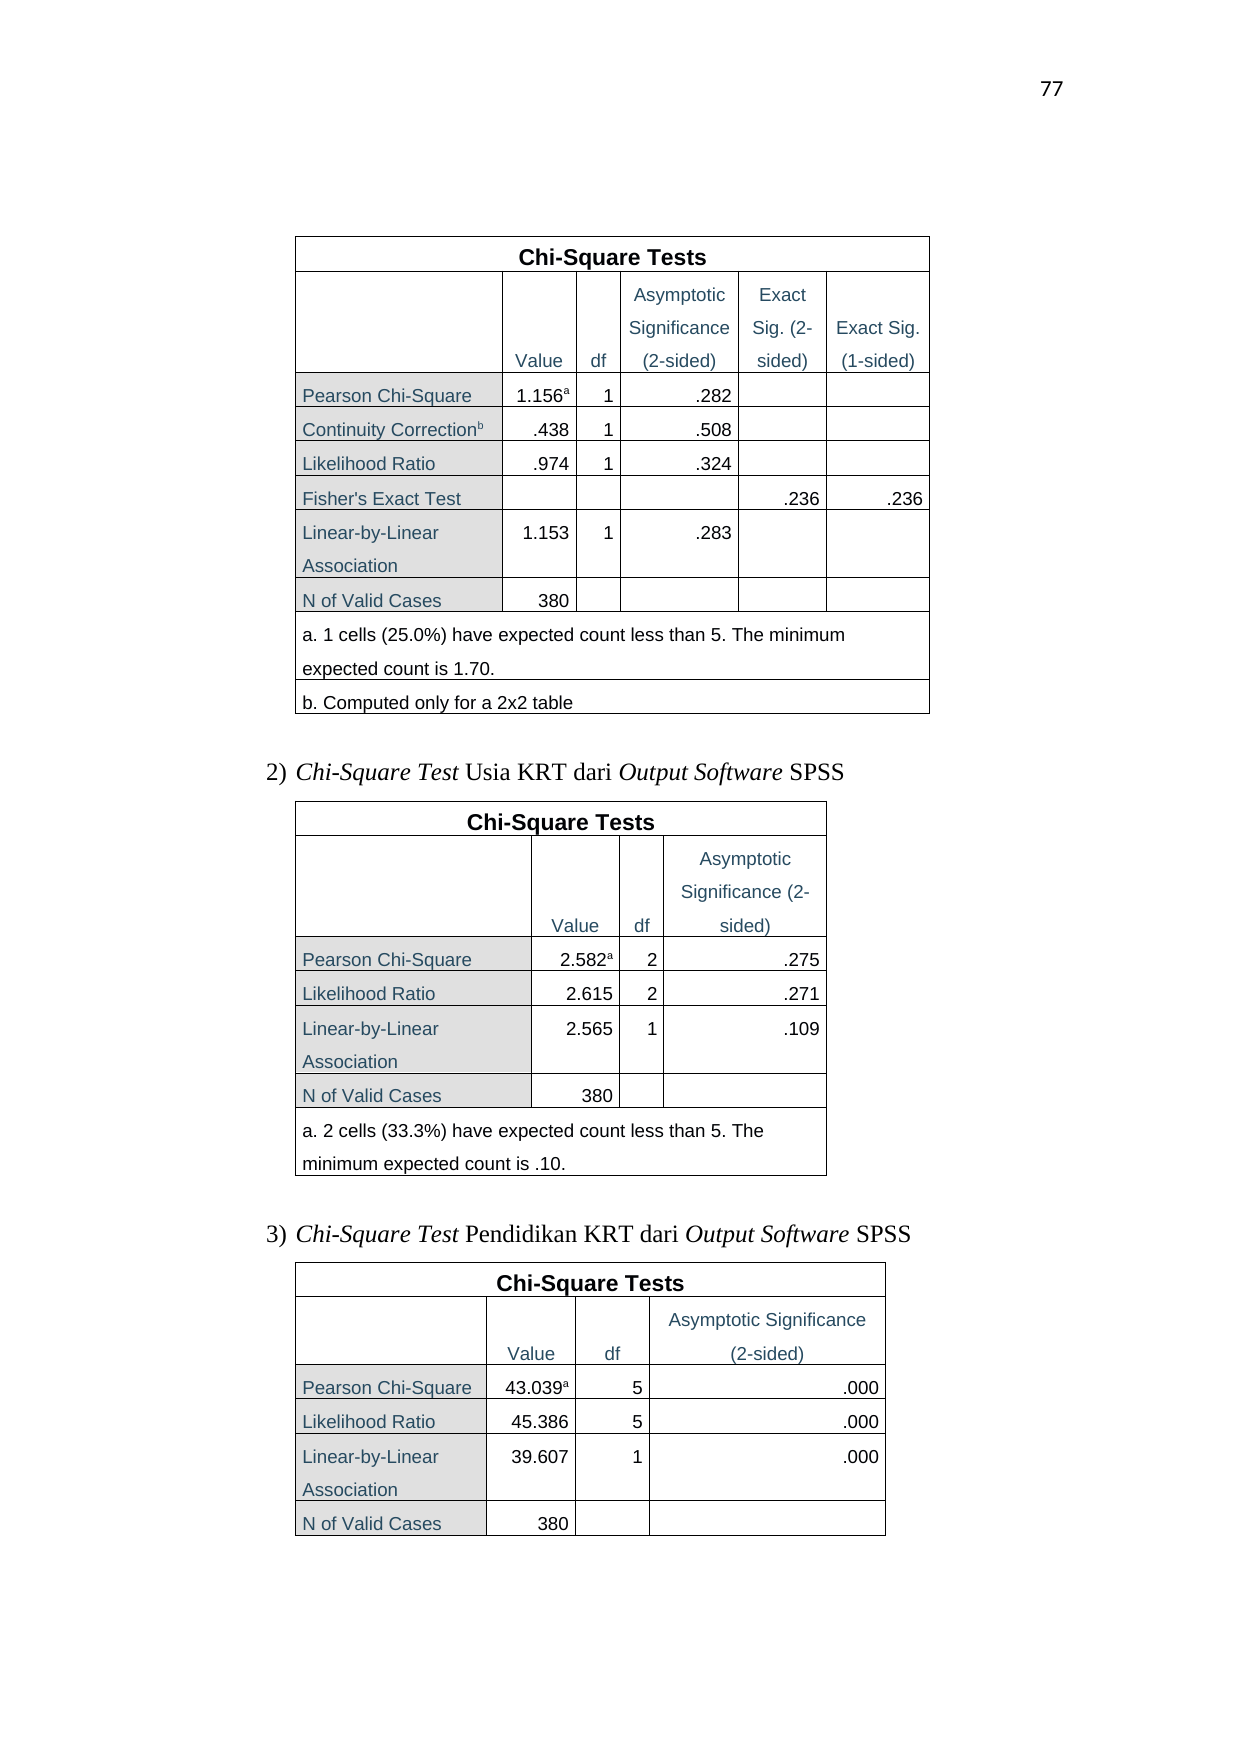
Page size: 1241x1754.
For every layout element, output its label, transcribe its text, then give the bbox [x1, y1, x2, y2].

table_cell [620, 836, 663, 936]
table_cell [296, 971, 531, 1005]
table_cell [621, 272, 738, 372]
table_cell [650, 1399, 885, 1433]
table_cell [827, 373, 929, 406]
list Chi-Square Test Usia KRT dari Output Software SPSS [266, 757, 1063, 786]
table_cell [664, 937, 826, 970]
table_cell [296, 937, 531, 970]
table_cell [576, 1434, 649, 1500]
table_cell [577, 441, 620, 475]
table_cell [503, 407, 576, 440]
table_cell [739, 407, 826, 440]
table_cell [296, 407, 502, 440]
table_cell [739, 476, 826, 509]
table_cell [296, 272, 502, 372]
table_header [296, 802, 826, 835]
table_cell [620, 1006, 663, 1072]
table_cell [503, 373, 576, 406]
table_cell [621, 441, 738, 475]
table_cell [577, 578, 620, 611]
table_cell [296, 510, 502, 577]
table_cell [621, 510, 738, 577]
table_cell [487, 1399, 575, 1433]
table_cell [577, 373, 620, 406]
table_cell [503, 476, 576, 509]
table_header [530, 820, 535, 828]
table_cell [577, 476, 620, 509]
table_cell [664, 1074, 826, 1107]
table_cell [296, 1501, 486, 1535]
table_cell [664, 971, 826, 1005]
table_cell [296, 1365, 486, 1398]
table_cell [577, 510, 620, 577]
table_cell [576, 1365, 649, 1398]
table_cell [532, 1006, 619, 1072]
list Chi-Square Test Pendidikan KRT dari Output Software SPSS [266, 1219, 1063, 1247]
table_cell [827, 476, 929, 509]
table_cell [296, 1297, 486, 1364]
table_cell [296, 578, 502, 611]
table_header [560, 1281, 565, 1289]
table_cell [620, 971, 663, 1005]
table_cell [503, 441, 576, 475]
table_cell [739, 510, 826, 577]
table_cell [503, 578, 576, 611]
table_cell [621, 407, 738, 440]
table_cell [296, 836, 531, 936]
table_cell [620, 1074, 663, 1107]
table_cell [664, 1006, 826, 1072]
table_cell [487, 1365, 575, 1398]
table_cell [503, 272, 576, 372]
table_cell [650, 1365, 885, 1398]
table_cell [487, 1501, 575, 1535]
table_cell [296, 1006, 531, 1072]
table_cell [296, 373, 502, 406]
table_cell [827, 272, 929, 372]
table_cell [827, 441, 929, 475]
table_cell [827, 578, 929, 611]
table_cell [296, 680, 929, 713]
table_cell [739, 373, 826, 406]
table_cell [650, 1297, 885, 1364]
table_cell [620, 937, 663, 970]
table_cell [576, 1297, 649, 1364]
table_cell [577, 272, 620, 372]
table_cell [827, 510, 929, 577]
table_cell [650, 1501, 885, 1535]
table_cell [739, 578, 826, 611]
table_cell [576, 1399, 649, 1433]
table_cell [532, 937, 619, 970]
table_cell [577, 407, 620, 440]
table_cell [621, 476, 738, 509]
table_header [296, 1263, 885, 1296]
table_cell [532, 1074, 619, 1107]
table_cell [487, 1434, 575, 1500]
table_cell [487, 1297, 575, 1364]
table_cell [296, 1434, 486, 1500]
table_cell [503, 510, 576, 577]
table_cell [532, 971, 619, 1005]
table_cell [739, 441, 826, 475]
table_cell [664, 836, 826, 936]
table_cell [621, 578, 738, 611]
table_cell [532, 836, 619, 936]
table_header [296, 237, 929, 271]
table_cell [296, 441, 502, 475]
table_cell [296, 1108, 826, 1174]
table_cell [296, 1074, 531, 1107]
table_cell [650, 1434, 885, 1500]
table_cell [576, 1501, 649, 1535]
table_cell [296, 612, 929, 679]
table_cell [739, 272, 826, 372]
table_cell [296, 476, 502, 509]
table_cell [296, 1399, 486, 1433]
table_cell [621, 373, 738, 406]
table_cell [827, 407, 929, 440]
